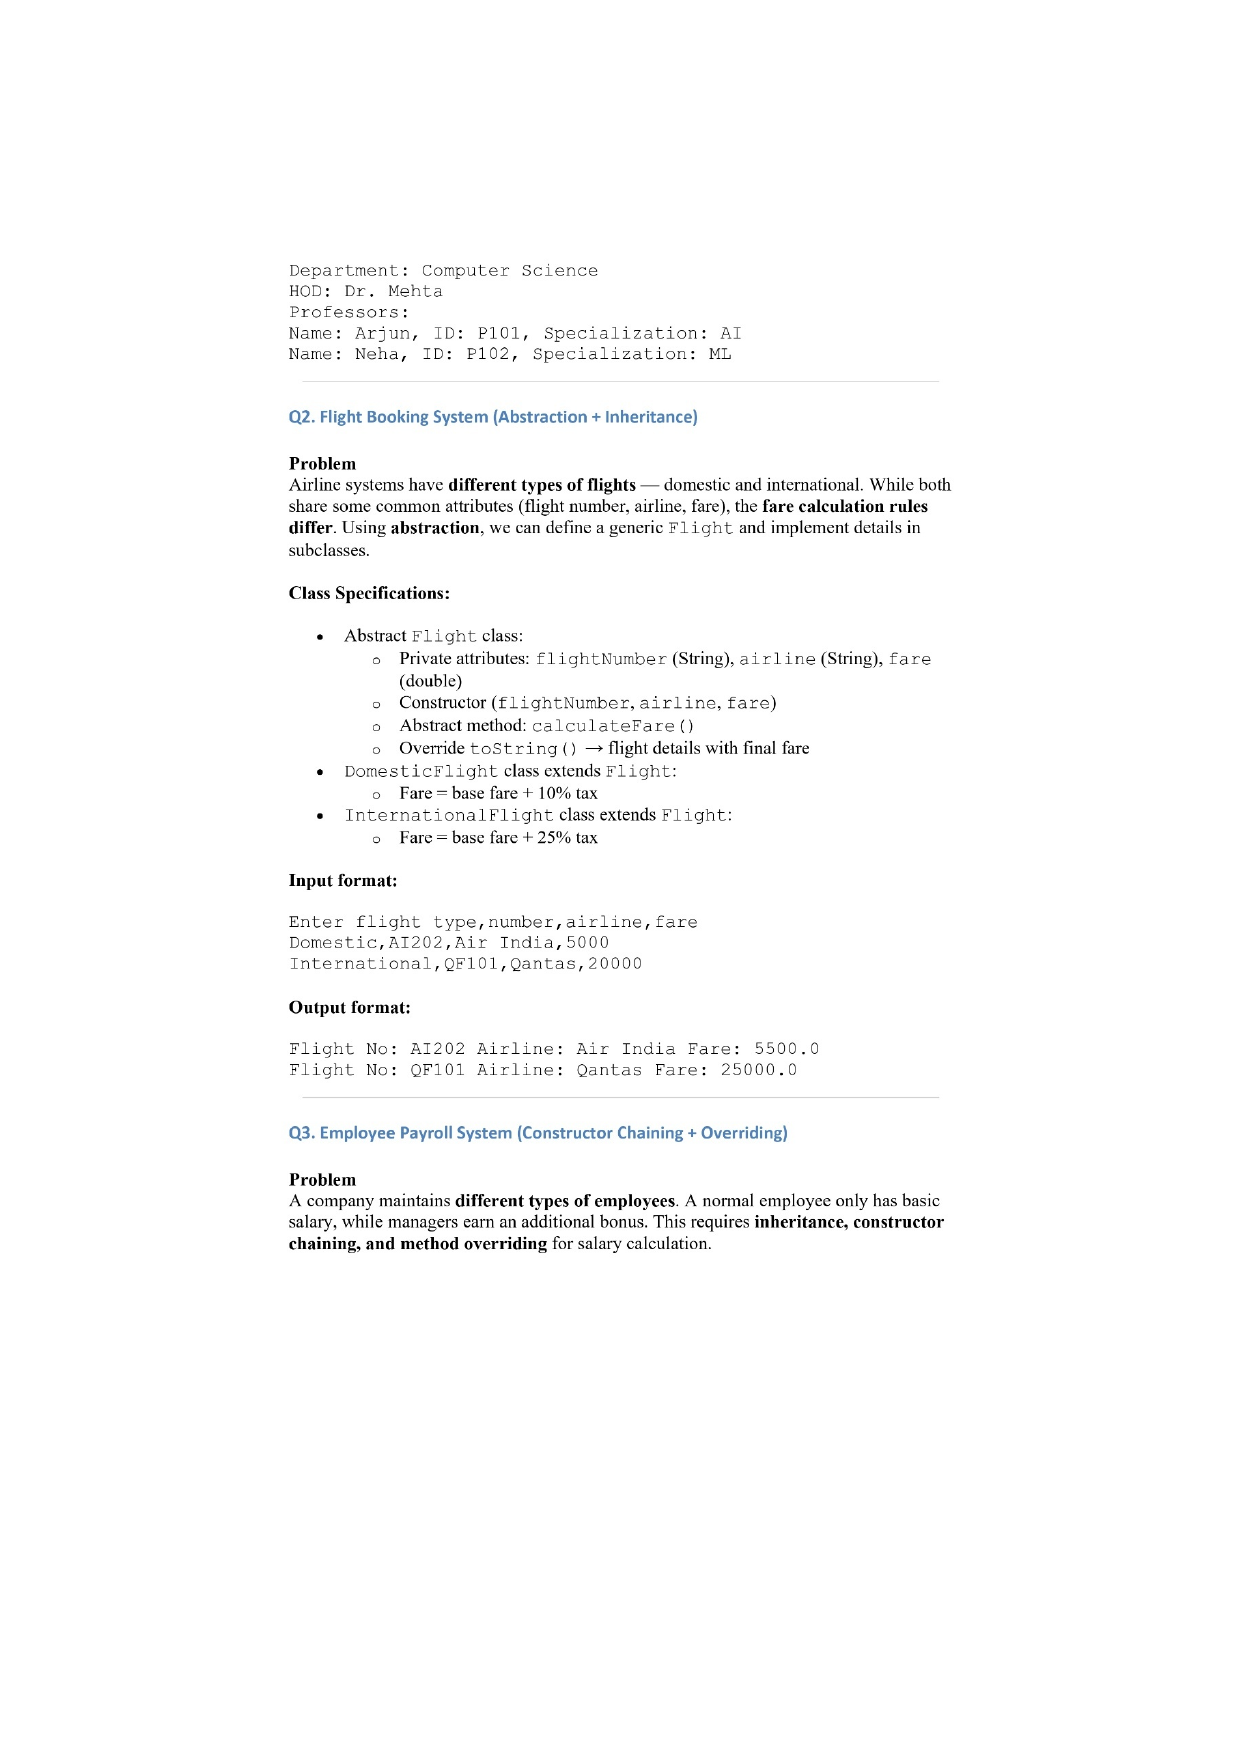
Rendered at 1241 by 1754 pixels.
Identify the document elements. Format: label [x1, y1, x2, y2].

picture [150, 150, 1091, 1367]
